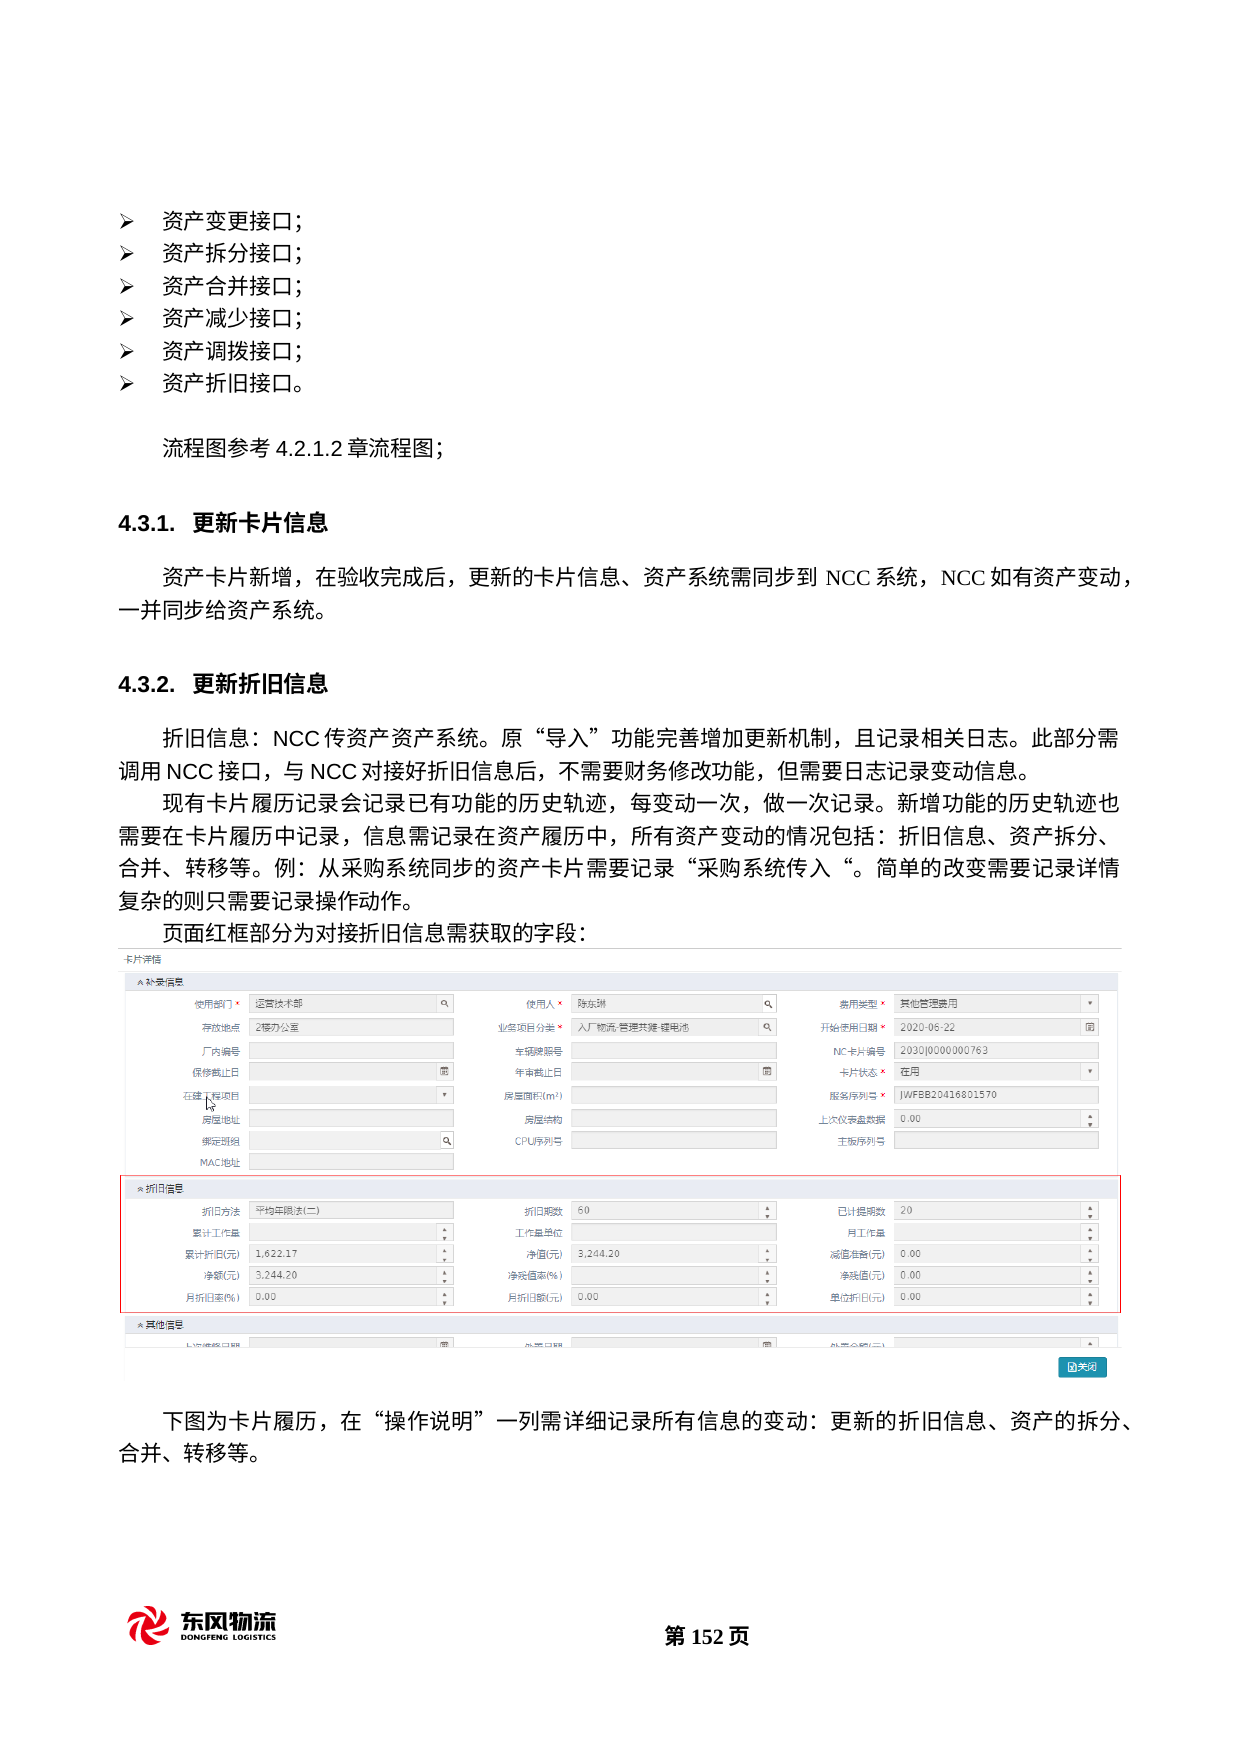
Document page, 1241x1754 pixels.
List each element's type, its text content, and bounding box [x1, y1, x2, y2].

subtitle 更新折旧信息 [118, 650, 1122, 715]
text 流程图参考4.2.1.2章流程图； [118, 431, 1122, 463]
list 资产折旧接口。 [118, 366, 1122, 398]
text 现有卡片履历记录会记录已有功能的历史轨迹，每变动一次，做一次记录。新增功能的历史轨迹也需要在卡片履历中记录，信息需记录在资产履历中，所有资产变动的情况包括：折旧信息、资产拆分、合并、转移等。例：从采购系统同步的资产卡片需要记录“采购系统传入“。简单的改变需要记录详情，复杂的则只需要记录操作动作。 [118, 786, 1122, 916]
list 资产合并接口； [118, 268, 1122, 301]
list 资产变更接口； [118, 203, 1122, 236]
list 资产拆分接口； [118, 236, 1122, 268]
text 资产卡片新增，在验收完成后，更新的卡片信息、资产系统需同步到NCC系统，NCC如有资产变动，一并同步给资产系统。 [118, 560, 1122, 625]
picture [118, 948, 1122, 1381]
text 页面红框部分为对接折旧信息需获取的字段： [118, 916, 1122, 948]
list 资产减少接口； [118, 301, 1122, 333]
text 下图为卡片履历，在“操作说明”一列需详细记录所有信息的变动：更新的折旧信息、资产的拆分、合并、转移等。 [118, 1403, 1122, 1468]
subtitle 更新卡片信息 [118, 488, 1122, 553]
list 资产调拨接口； [118, 333, 1122, 366]
text 折旧信息：NCC传资产资产系统。原“导入”功能完善增加更新机制，且记录相关日志。此部分需调用NCC接口，与NCC对接好折旧信息后，不需要财务修改功能，但需要日志记录变动信息。 [118, 721, 1122, 786]
picture [127, 1606, 276, 1645]
